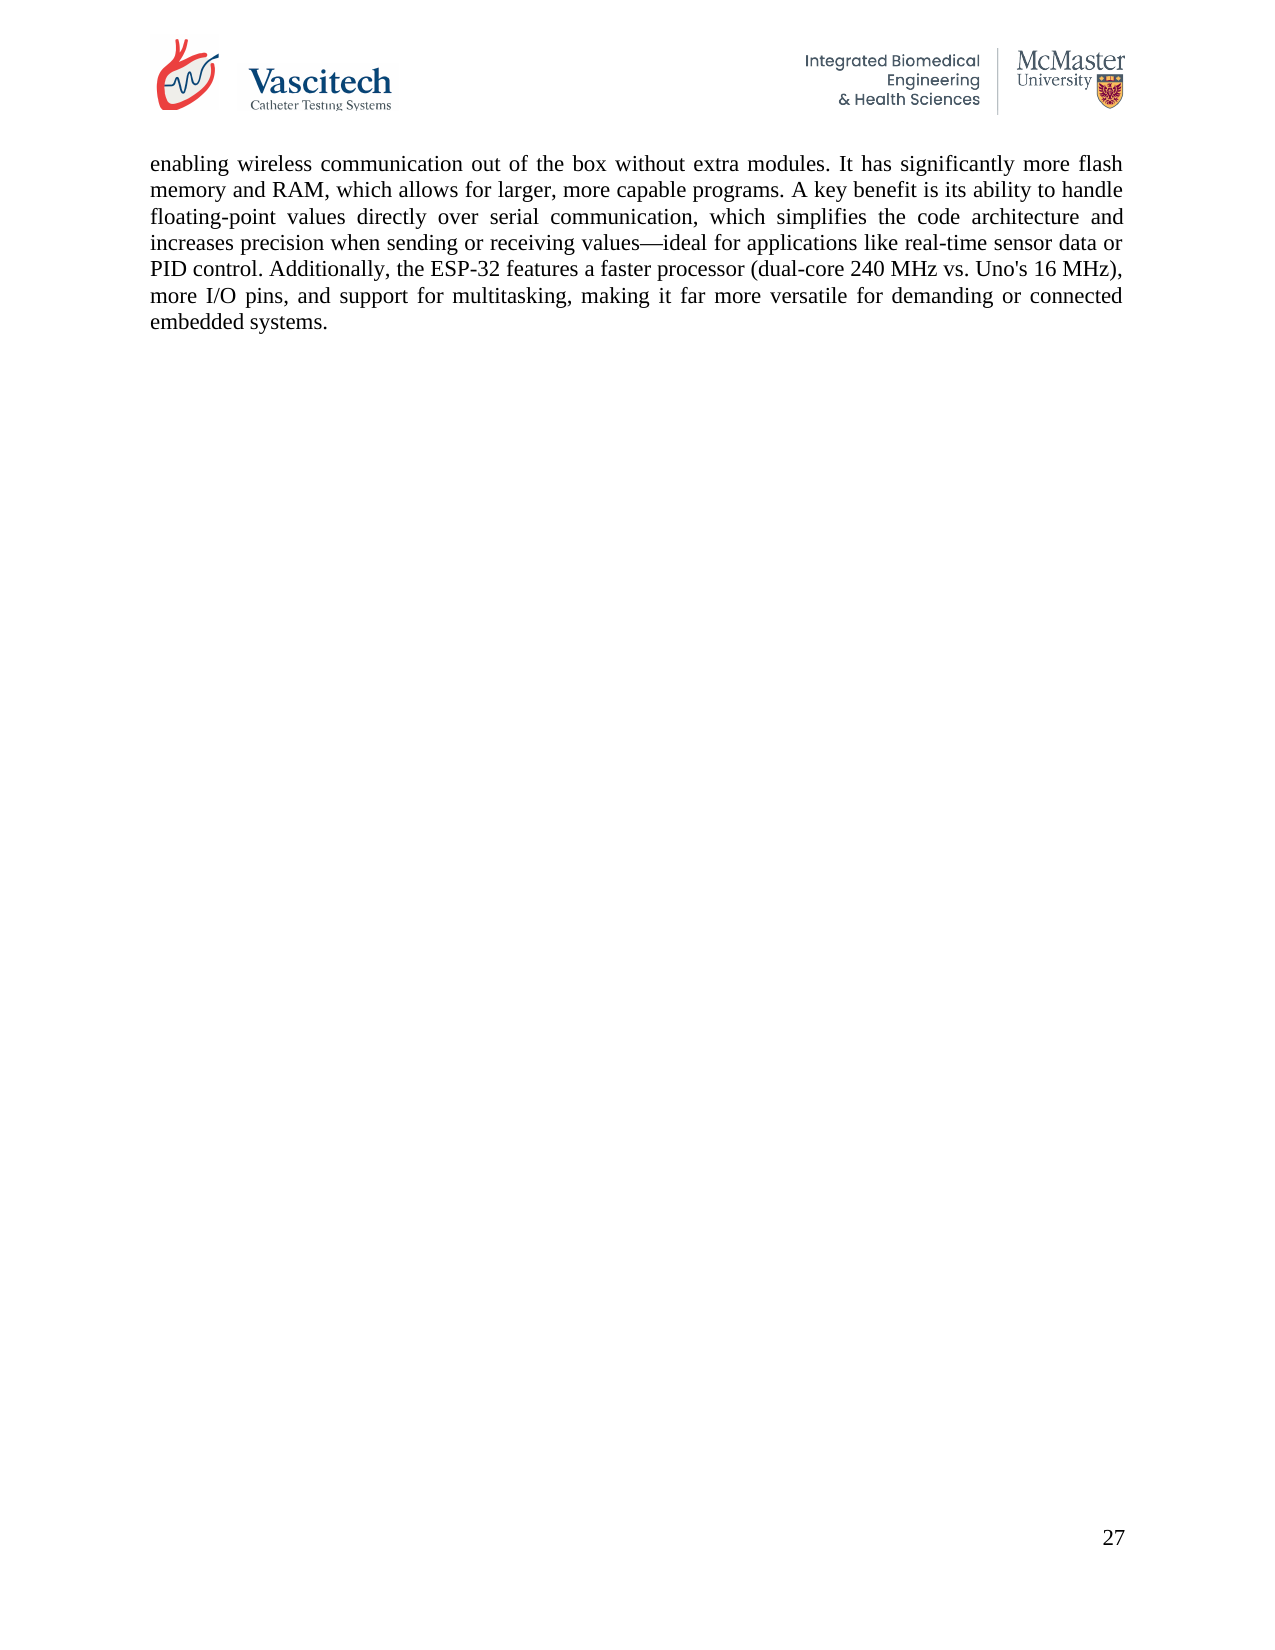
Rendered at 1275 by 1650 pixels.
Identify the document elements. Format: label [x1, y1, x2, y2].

picture [236, 63, 403, 114]
picture [150, 34, 223, 114]
picture [806, 48, 1125, 115]
text [150, 150, 1125, 334]
